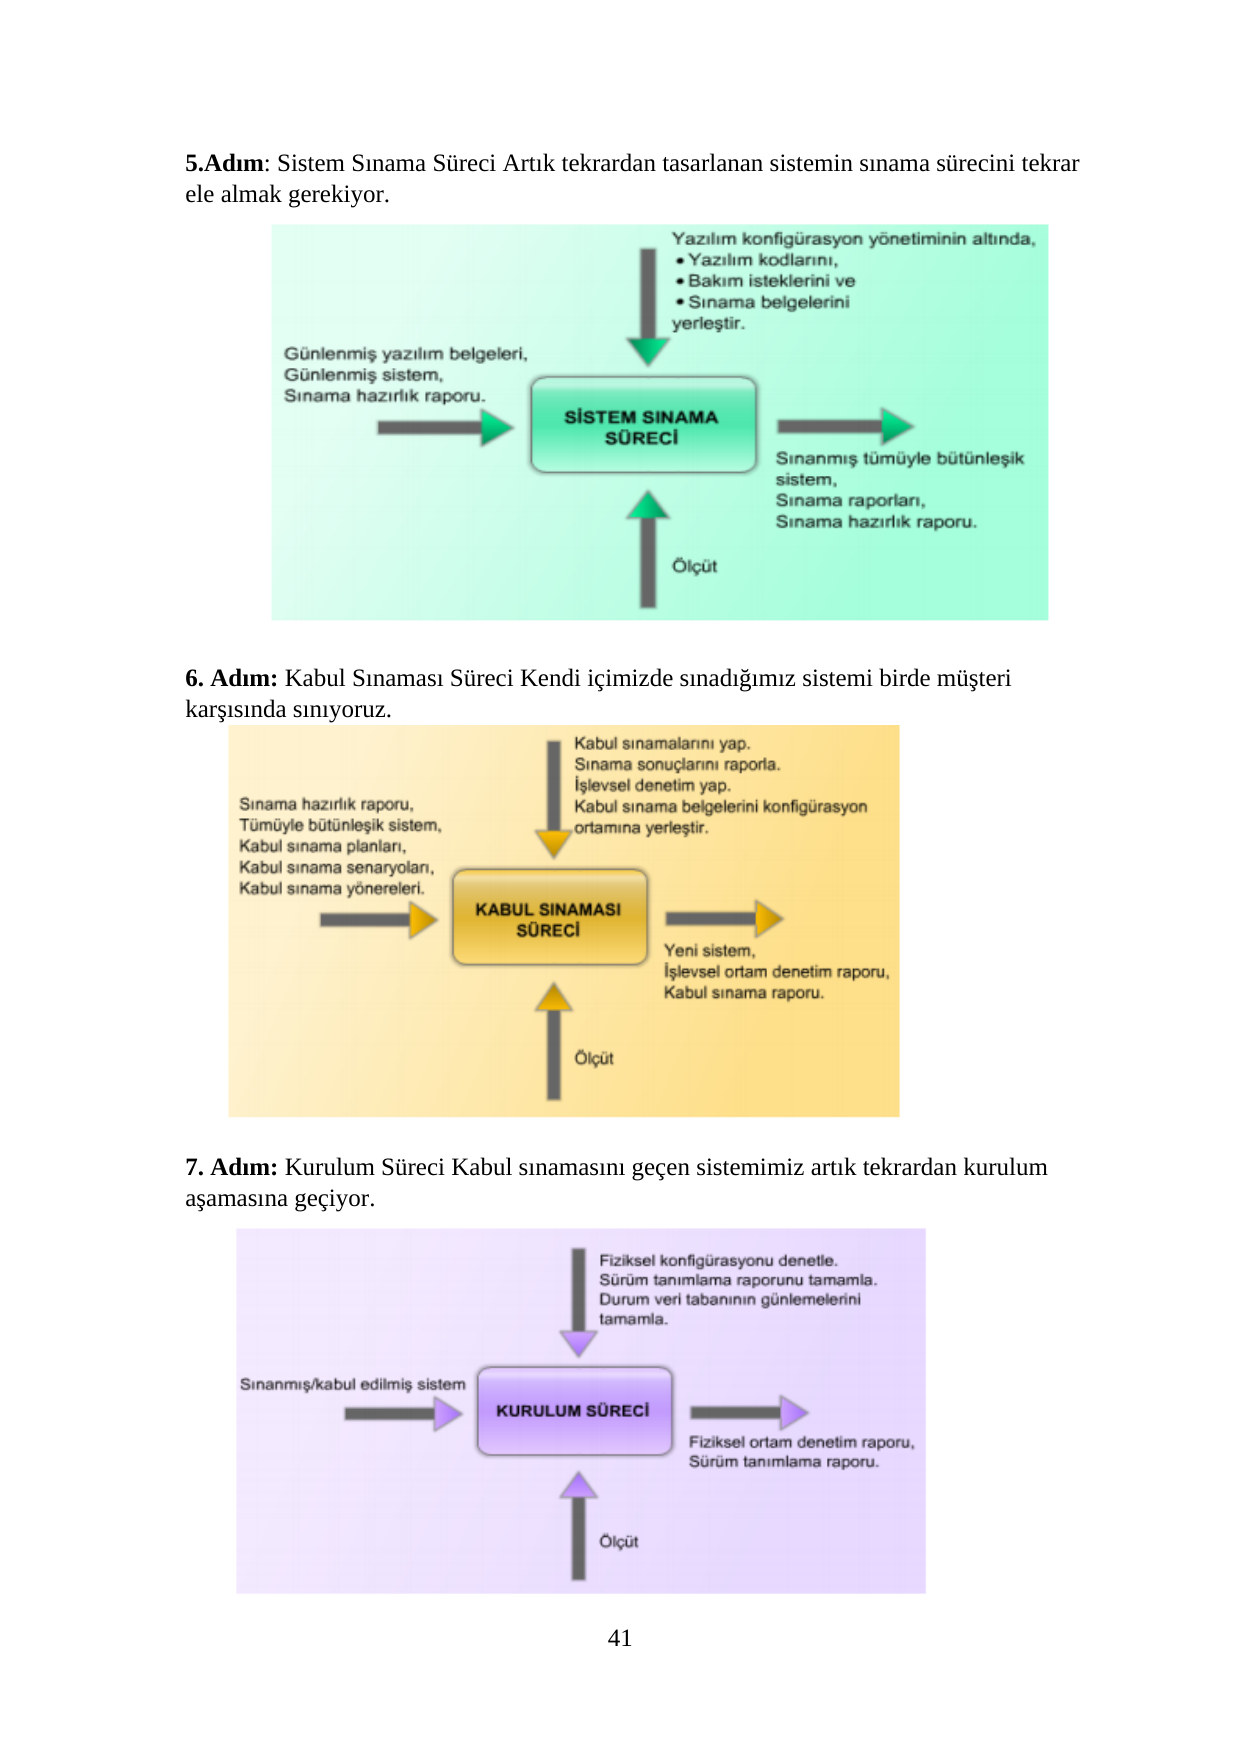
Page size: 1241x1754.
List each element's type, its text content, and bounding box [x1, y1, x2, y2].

picture [185, 209, 1152, 644]
text 5.Adım: Sistem Sınama Süreci Artık tekrardan tasarlanan sistemin sınama sürecini tekrar ele almak gerekiyor. [185, 148, 1093, 209]
picture [185, 1214, 973, 1605]
picture [185, 725, 950, 1133]
